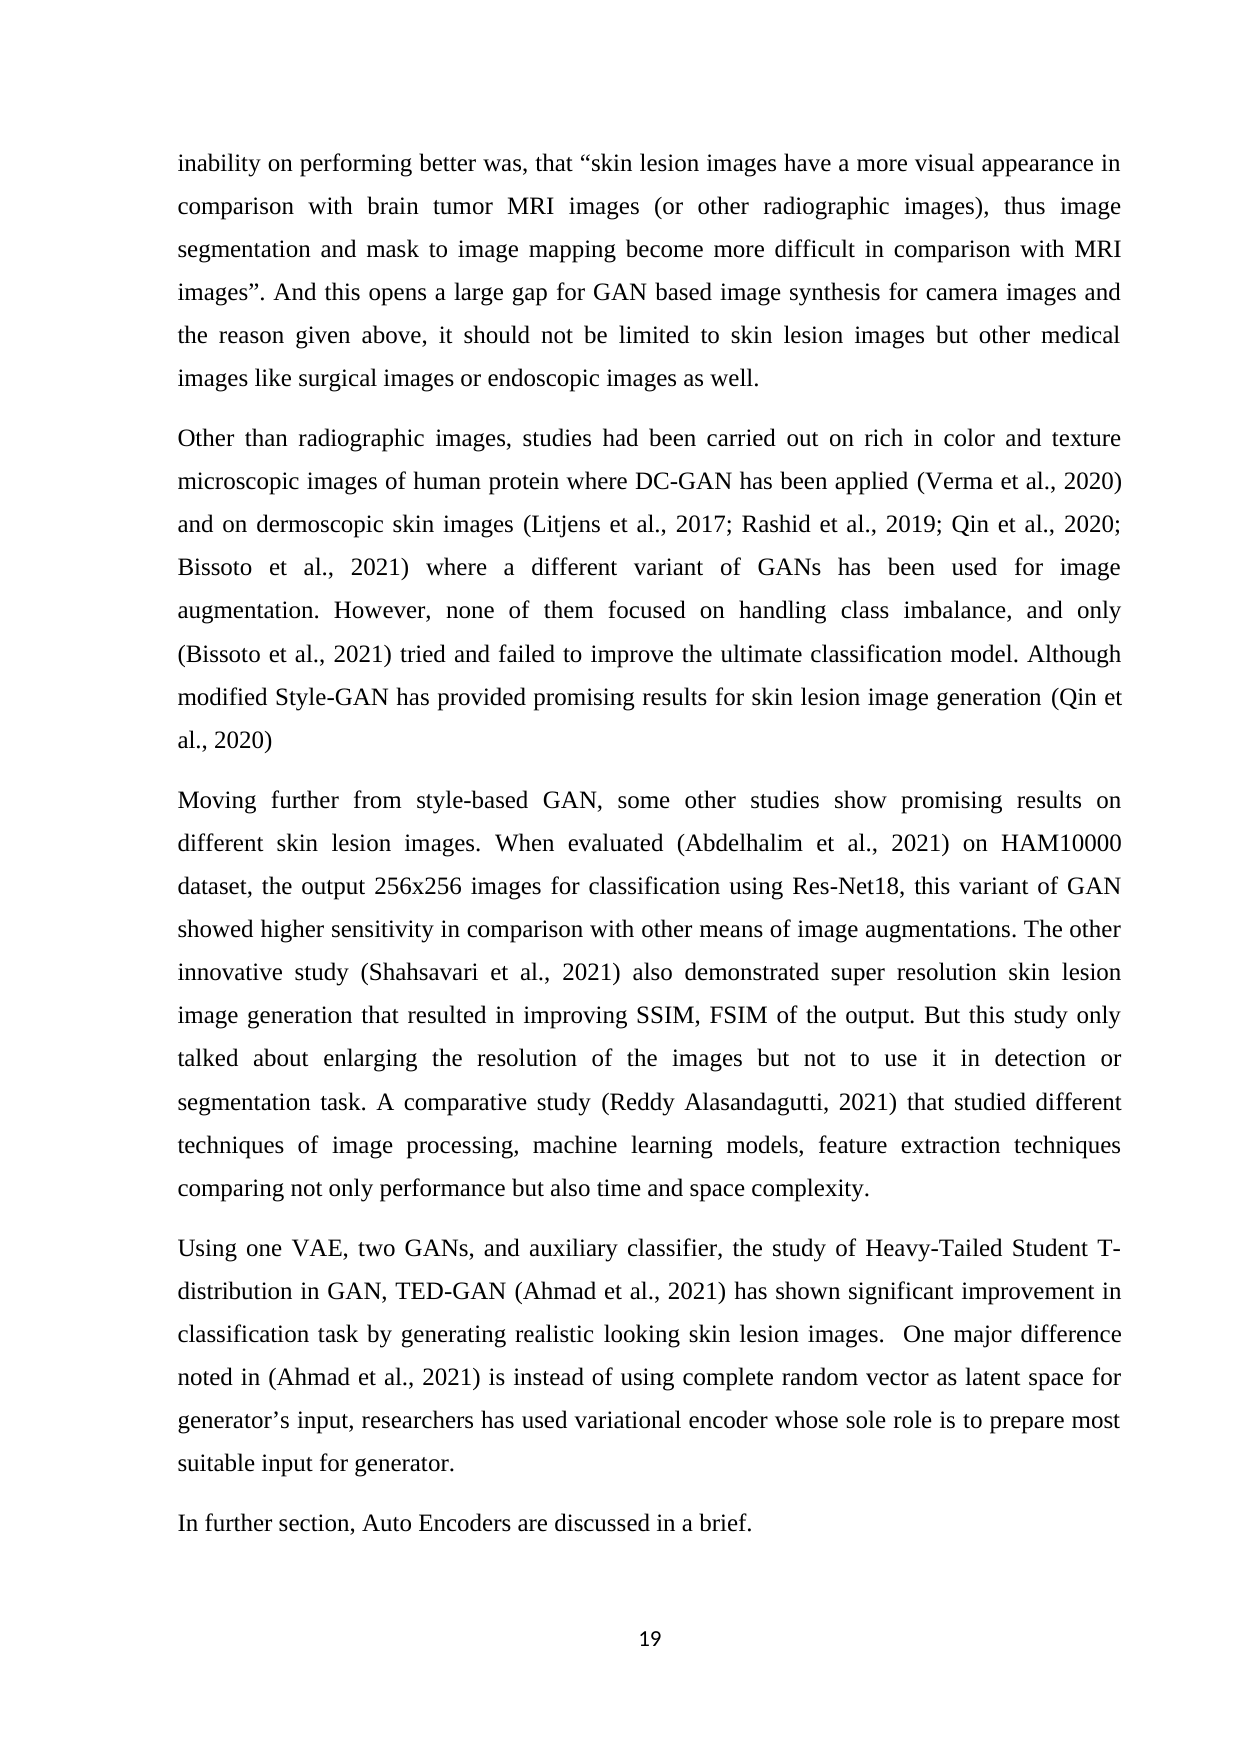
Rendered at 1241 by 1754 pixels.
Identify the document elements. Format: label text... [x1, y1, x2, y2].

text In further section, Auto Encoders are discussed in a brief. [177, 1508, 1122, 1537]
text Moving further from style-based GAN, some other studies show promising results on different skin lesion images. When evaluated on HAM10000 dataset, the output 256x256 images for classification using Res-Net18, this variant of GAN showed higher sensitivity in comparison with other means of image augmentations. The other innovative study also demonstrated super resolution skin lesion image generation that resulted in improving SSIM, FSIM of the output. But this study only talked about enlarging the resolution of the images but not to use it in detection or segmentation task. A comparative study that studied different techniques of image processing, machine learning models, feature extraction techniques comparing not only performance but also time and space complexity. [177, 785, 1122, 1202]
text Using one VAE, two GANs, and auxiliary classifier, the study of Heavy-Tailed Student T-distribution in GAN, TED-GAN has shown significant improvement in classification task by generating realistic looking skin lesion images. One major difference noted in is instead of using complete random vector as latent space for generator’s input, researchers has used variational encoder whose sole role is to prepare most suitable input for generator. [177, 1233, 1122, 1477]
text Other than radiographic images, studies had been carried out on rich in color and texture microscopic images of human protein where DC-GAN has been applied and on dermoscopic skin images where a different variant of GANs has been used for image augmentation. However, none of them focused on handling class imbalance, and only tried and failed to improve the ultimate classification model. Although modified Style-GAN has provided promising results for skin lesion image generation [177, 423, 1122, 754]
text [177, 148, 1122, 392]
